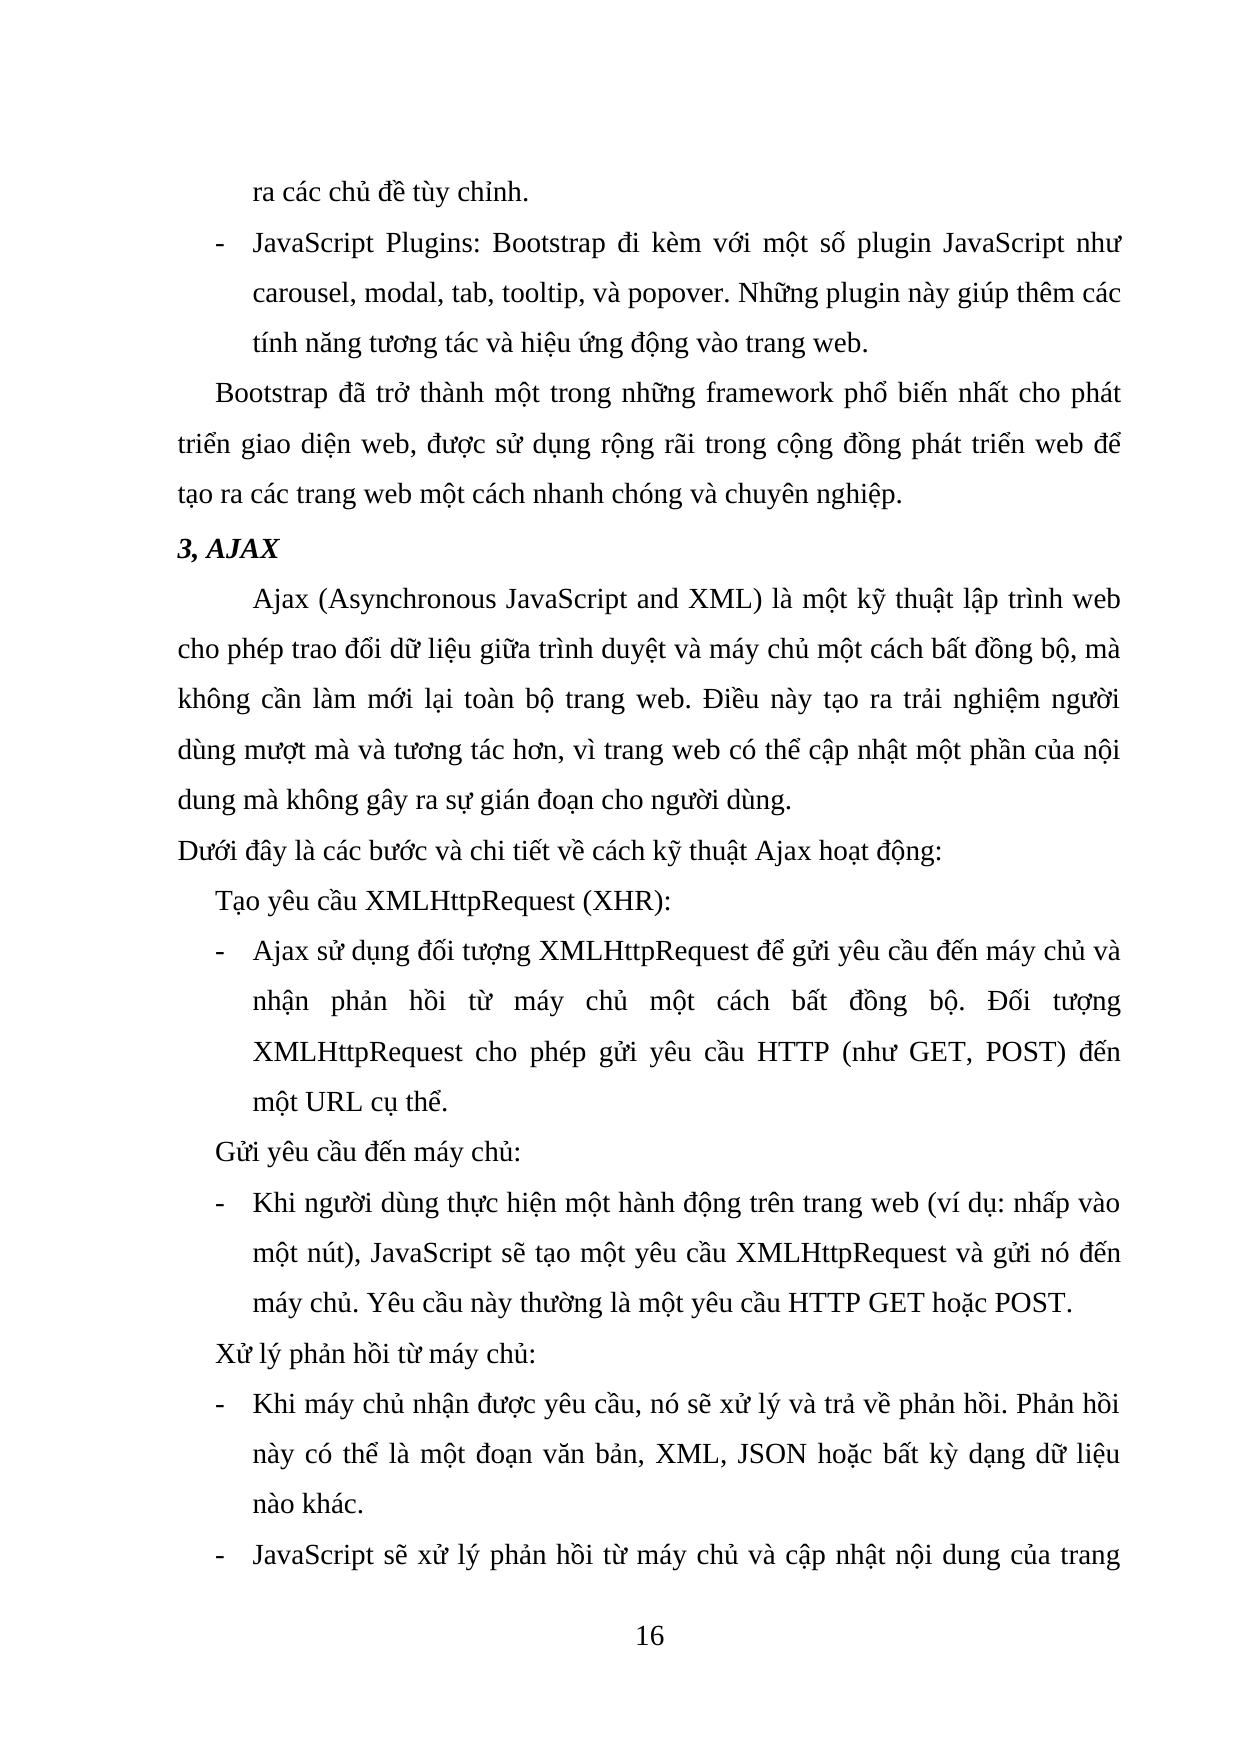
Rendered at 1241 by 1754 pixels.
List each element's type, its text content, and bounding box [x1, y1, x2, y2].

text Tạo yêu cầu XMLHttpRequest (XHR): [177, 883, 1122, 916]
list JavaScript Plugins: Bootstrap đi kèm với một số plugin JavaScript như carousel, modal, tab, tooltip, và popover. Những plugin này giúp thêm các tính năng tương tác và hiệu ứng động vào trang web. [215, 225, 1122, 359]
subtitle 3, AJAX [177, 531, 1122, 564]
text Gửi yêu cầu đến máy chủ: [177, 1134, 1122, 1168]
text Bootstrap đã trở thành một trong những framework phổ biến nhất cho phát triển giao diện web, được sử dụng rộng rãi trong cộng đồng phát triển web để tạo ra các trang web một cách nhanh chóng và chuyên nghiệp. [177, 376, 1122, 510]
list Khi máy chủ nhận được yêu cầu, nó sẽ xử lý và trả về phản hồi. Phản hồi này có thể là một đoạn văn bản, XML, JSON hoặc bất kỳ dạng dữ liệu nào khác. [215, 1386, 1122, 1520]
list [215, 1537, 1122, 1571]
text Dưới đây là các bước và chi tiết về cách kỹ thuật Ajax hoạt động: [177, 833, 1122, 866]
text Xử lý phản hồi từ máy chủ: [177, 1336, 1122, 1369]
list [215, 174, 1122, 208]
list Ajax sử dụng đối tượng XMLHttpRequest để gửi yêu cầu đến máy chủ và nhận phản hồi từ máy chủ một cách bất đồng bộ. Đối tượng XMLHttpRequest cho phép gửi yêu cầu HTTP (như GET, POST) đến một URL cụ thể. [215, 933, 1122, 1118]
list Khi người dùng thực hiện một hành động trên trang web (ví dụ: nhấp vào một nút), JavaScript sẽ tạo một yêu cầu XMLHttpRequest và gửi nó đến máy chủ. Yêu cầu này thường là một yêu cầu HTTP GET hoặc POST. [215, 1185, 1122, 1319]
text Ajax (Asynchronous JavaScript and XML) là một kỹ thuật lập trình web cho phép trao đổi dữ liệu giữa trình duyệt và máy chủ một cách bất đồng bộ, mà không cần làm mới lại toàn bộ trang web. Điều này tạo ra trải nghiệm người dùng mượt mà và tương tác hơn, vì trang web có thể cập nhật một phần của nội dung mà không gây ra sự gián đoạn cho người dùng. [177, 581, 1122, 816]
